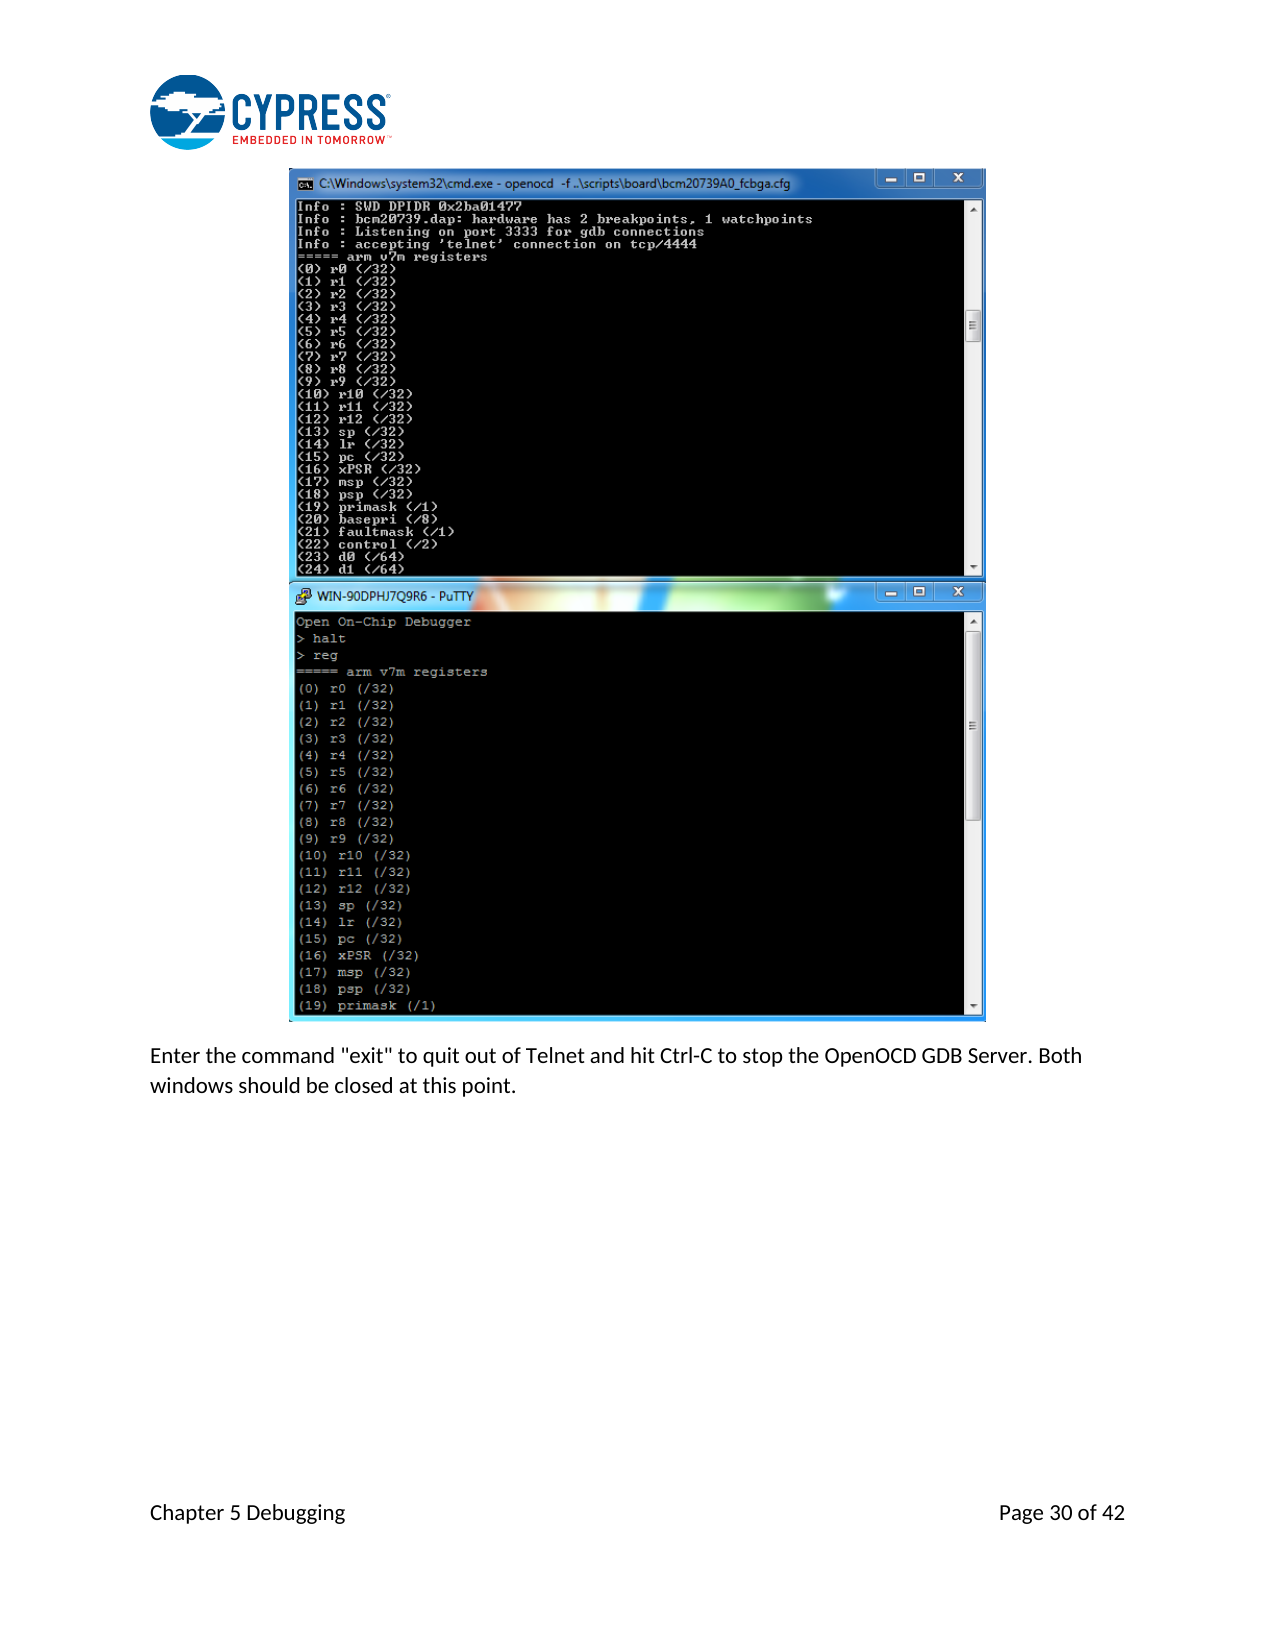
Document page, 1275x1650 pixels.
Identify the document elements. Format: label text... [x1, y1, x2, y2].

picture [289, 168, 986, 1022]
picture [150, 75, 392, 150]
text Enter the command "exit" to quit out of Telnet and hit Ctrl-C to stop the OpenOCD GDB Server. Both windows should be closed at this point. [150, 1041, 1125, 1099]
